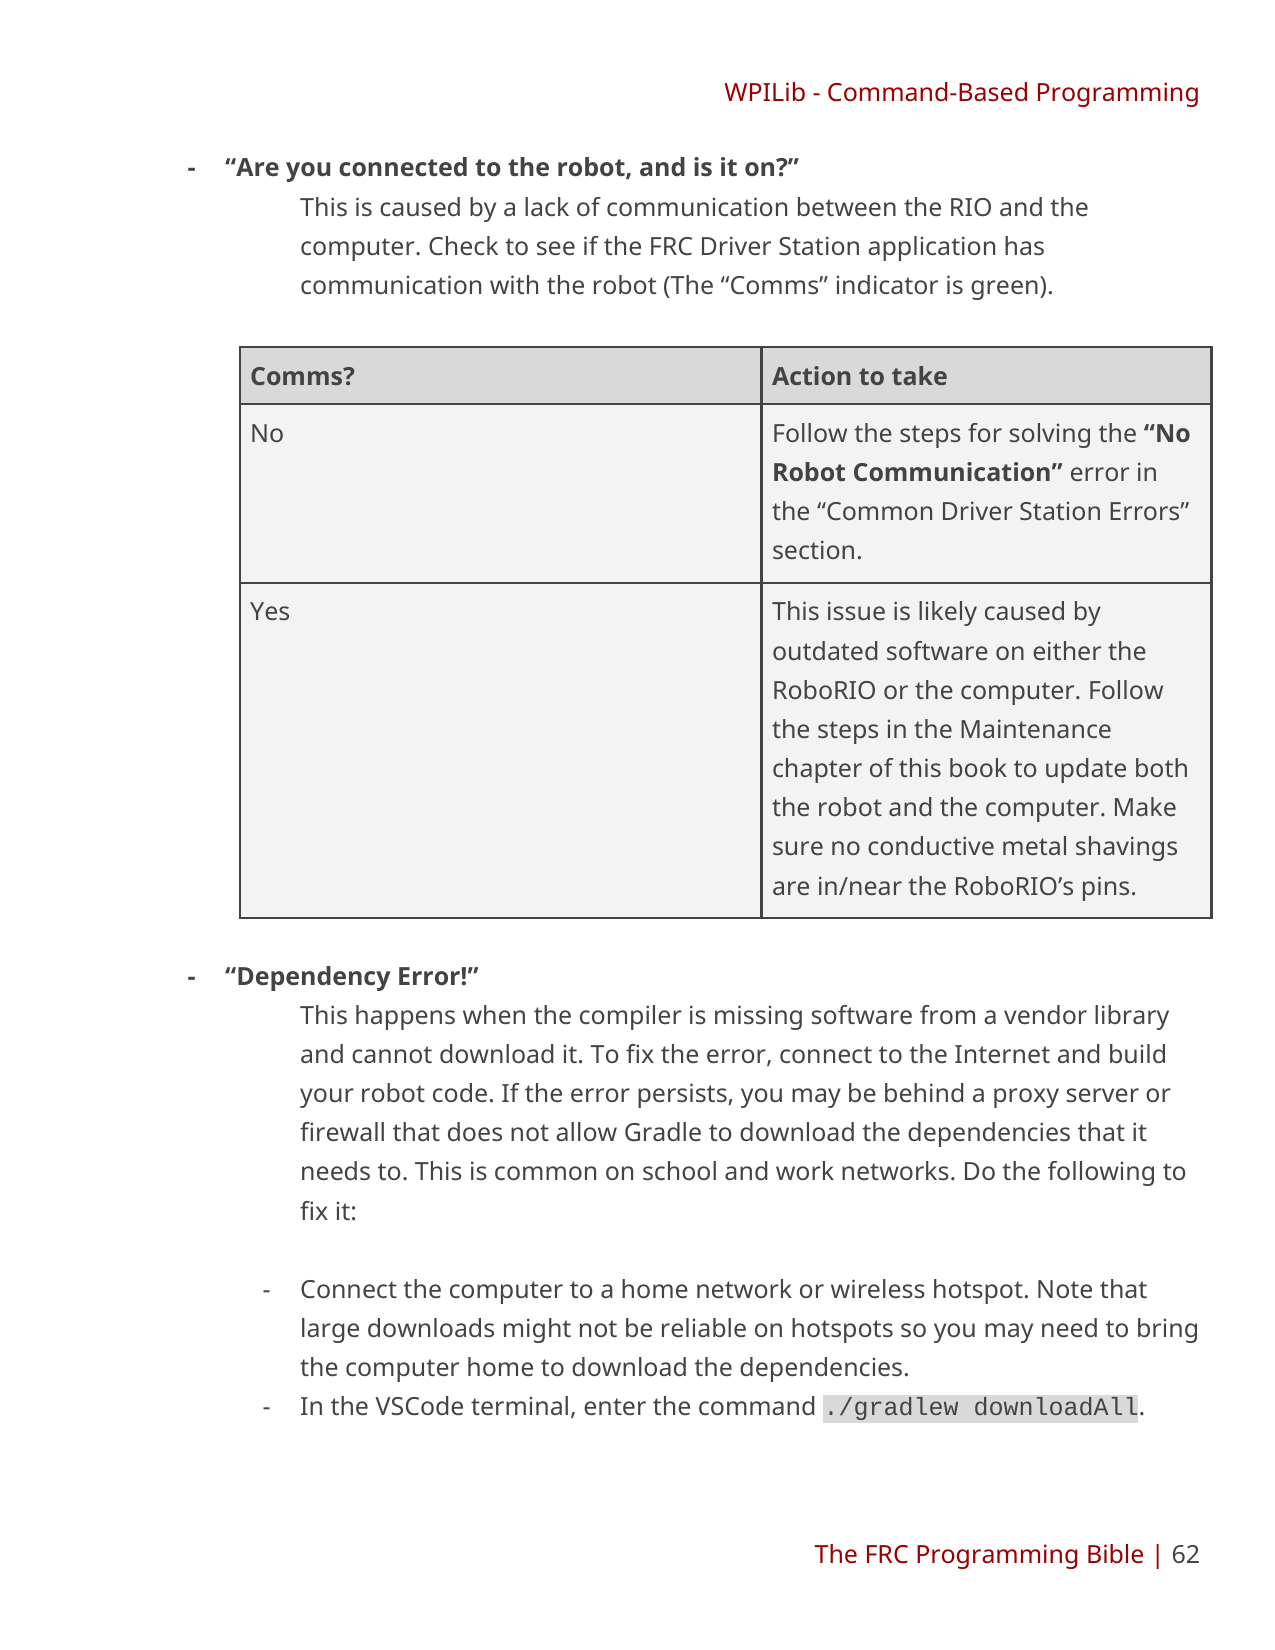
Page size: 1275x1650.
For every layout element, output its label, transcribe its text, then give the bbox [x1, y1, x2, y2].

list In the VSCode terminal, enter the command ./gradlew downloadAll. [262, 1389, 1200, 1423]
table_header Comms? [241, 348, 760, 403]
table_cell Follow the steps for solving the “No Robot Communication” error in the “Common Driver Station Errors” section. [763, 405, 1210, 582]
table_cell Yes [241, 584, 760, 917]
text This is caused by a lack of communication between the RIO and the computer. Check to see if the FRC Driver Station application has communication with the robot (The “Comms” indicator is green). [300, 189, 1200, 302]
table_cell This issue is likely caused by outdated software on either the RoboRIO or the computer. Follow the steps in the Maintenance chapter of this book to update both the robot and the computer. Make sure no conductive metal shavings are in/near the RoboRIO’s pins. [763, 584, 1210, 917]
list “Are you connected to the robot, and is it on?” [187, 150, 1200, 184]
list “Dependency Error!” [187, 958, 1200, 992]
text This happens when the compiler is missing software from a vendor library and cannot download it. To fix the error, connect to the Internet and build your robot code. If the error persists, you may be behind a proxy server or firewall that does not allow Gradle to download the dependencies that it needs to. This is common on school and work networks. Do the following to fix it: [300, 997, 1200, 1227]
table_cell No [241, 405, 760, 582]
list Connect the computer to a home network or wireless hotspot. Note that large downloads might not be reliable on hotspots so you may need to bring the computer home to download the dependencies. [262, 1272, 1200, 1384]
table_header Action to take [763, 348, 1210, 403]
